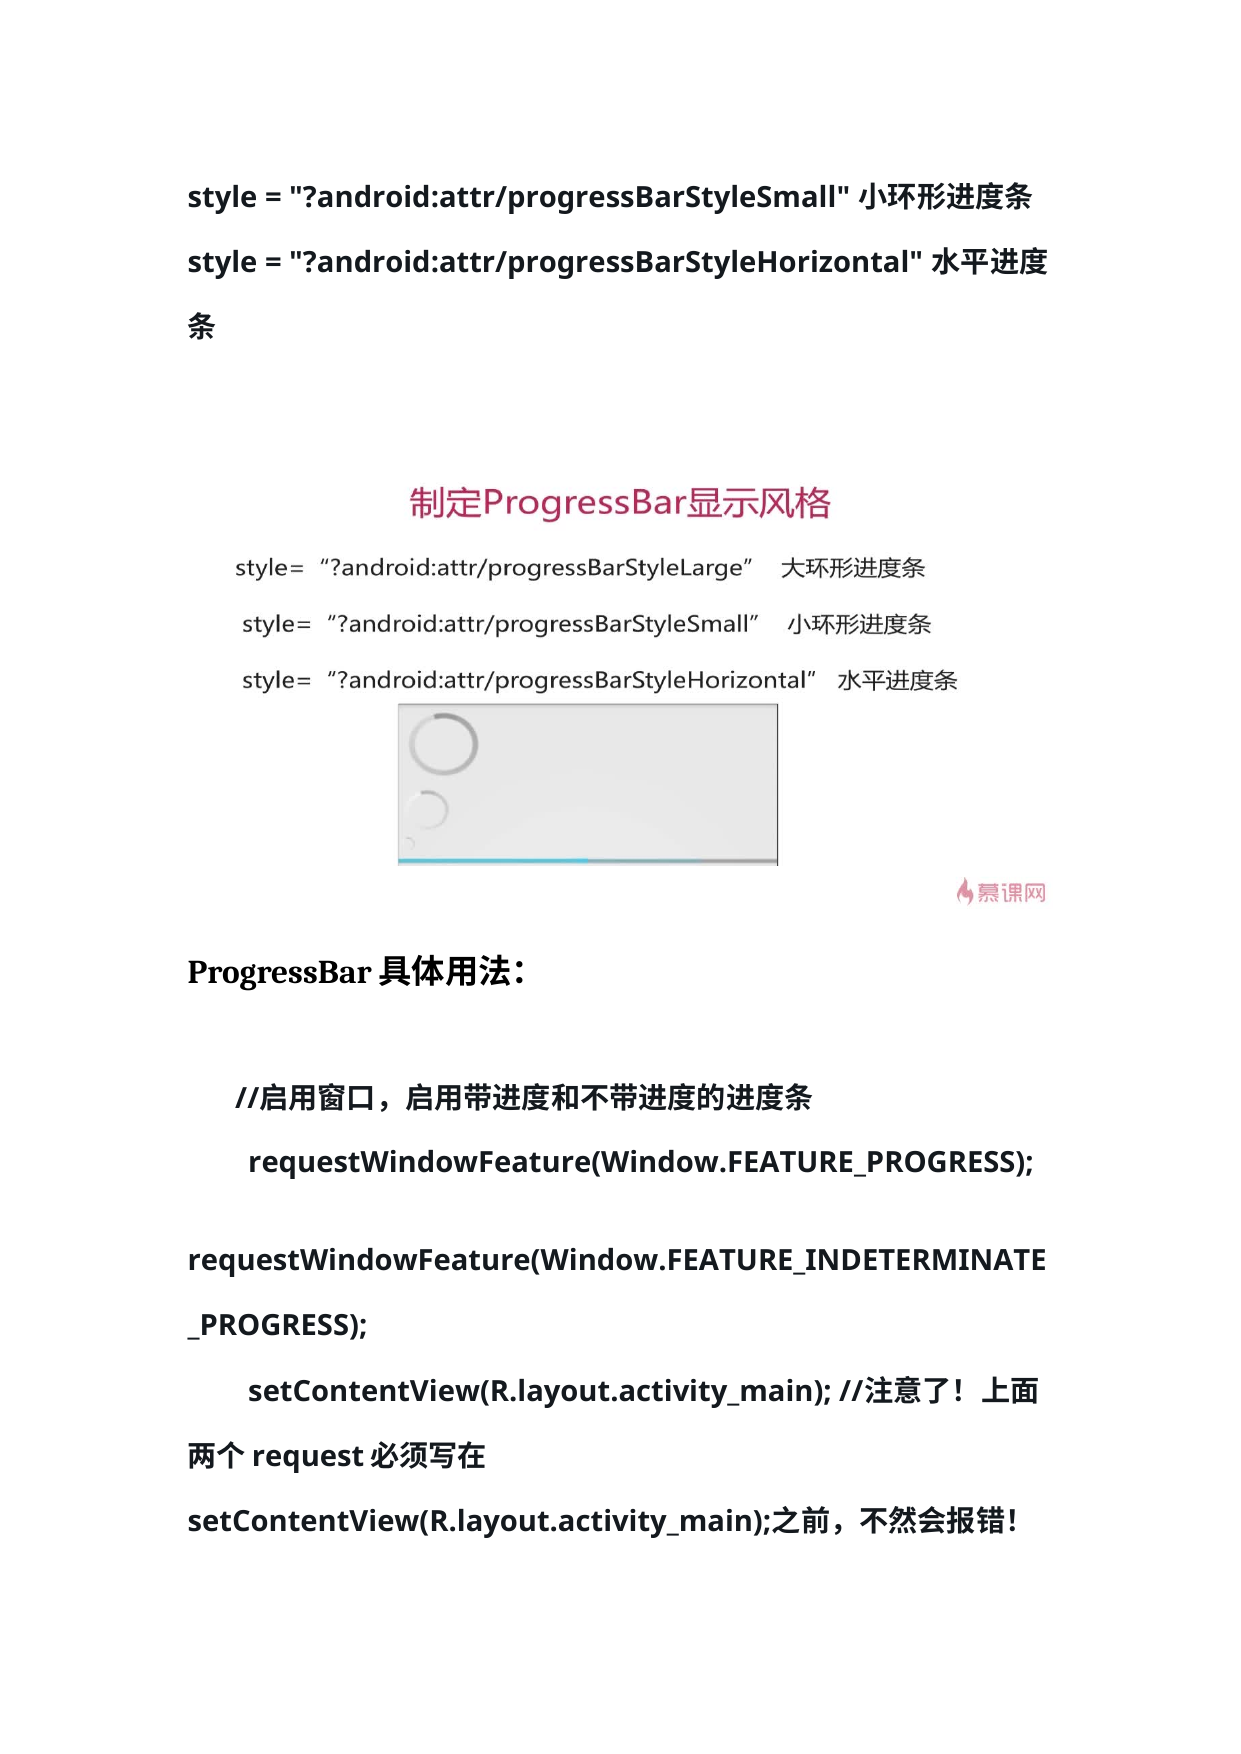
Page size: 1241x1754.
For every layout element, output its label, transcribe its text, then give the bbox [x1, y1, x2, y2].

text style = "?android:attr/progressBarStyleHorizontal" 水平进度条 [187, 227, 1053, 357]
text setContentView(R.layout.activity_main); //注意了！上面两个request必须写在setContentView(R.layout.activity_main);之前，不然会报错！ [187, 1356, 1053, 1551]
picture [187, 422, 1053, 909]
text style = "?android:attr/progressBarStyleSmall" 小环形进度条 [187, 162, 1053, 227]
text requestWindowFeature(Window.FEATURE_PROGRESS); [187, 1129, 1053, 1194]
text //启用窗口，启用带进度和不带进度的进度条 [187, 1064, 1053, 1129]
subtitle ProgressBar具体用法： [187, 937, 1053, 1002]
text requestWindowFeature(Window.FEATURE_INDETERMINATE_PROGRESS); [187, 1194, 1053, 1356]
